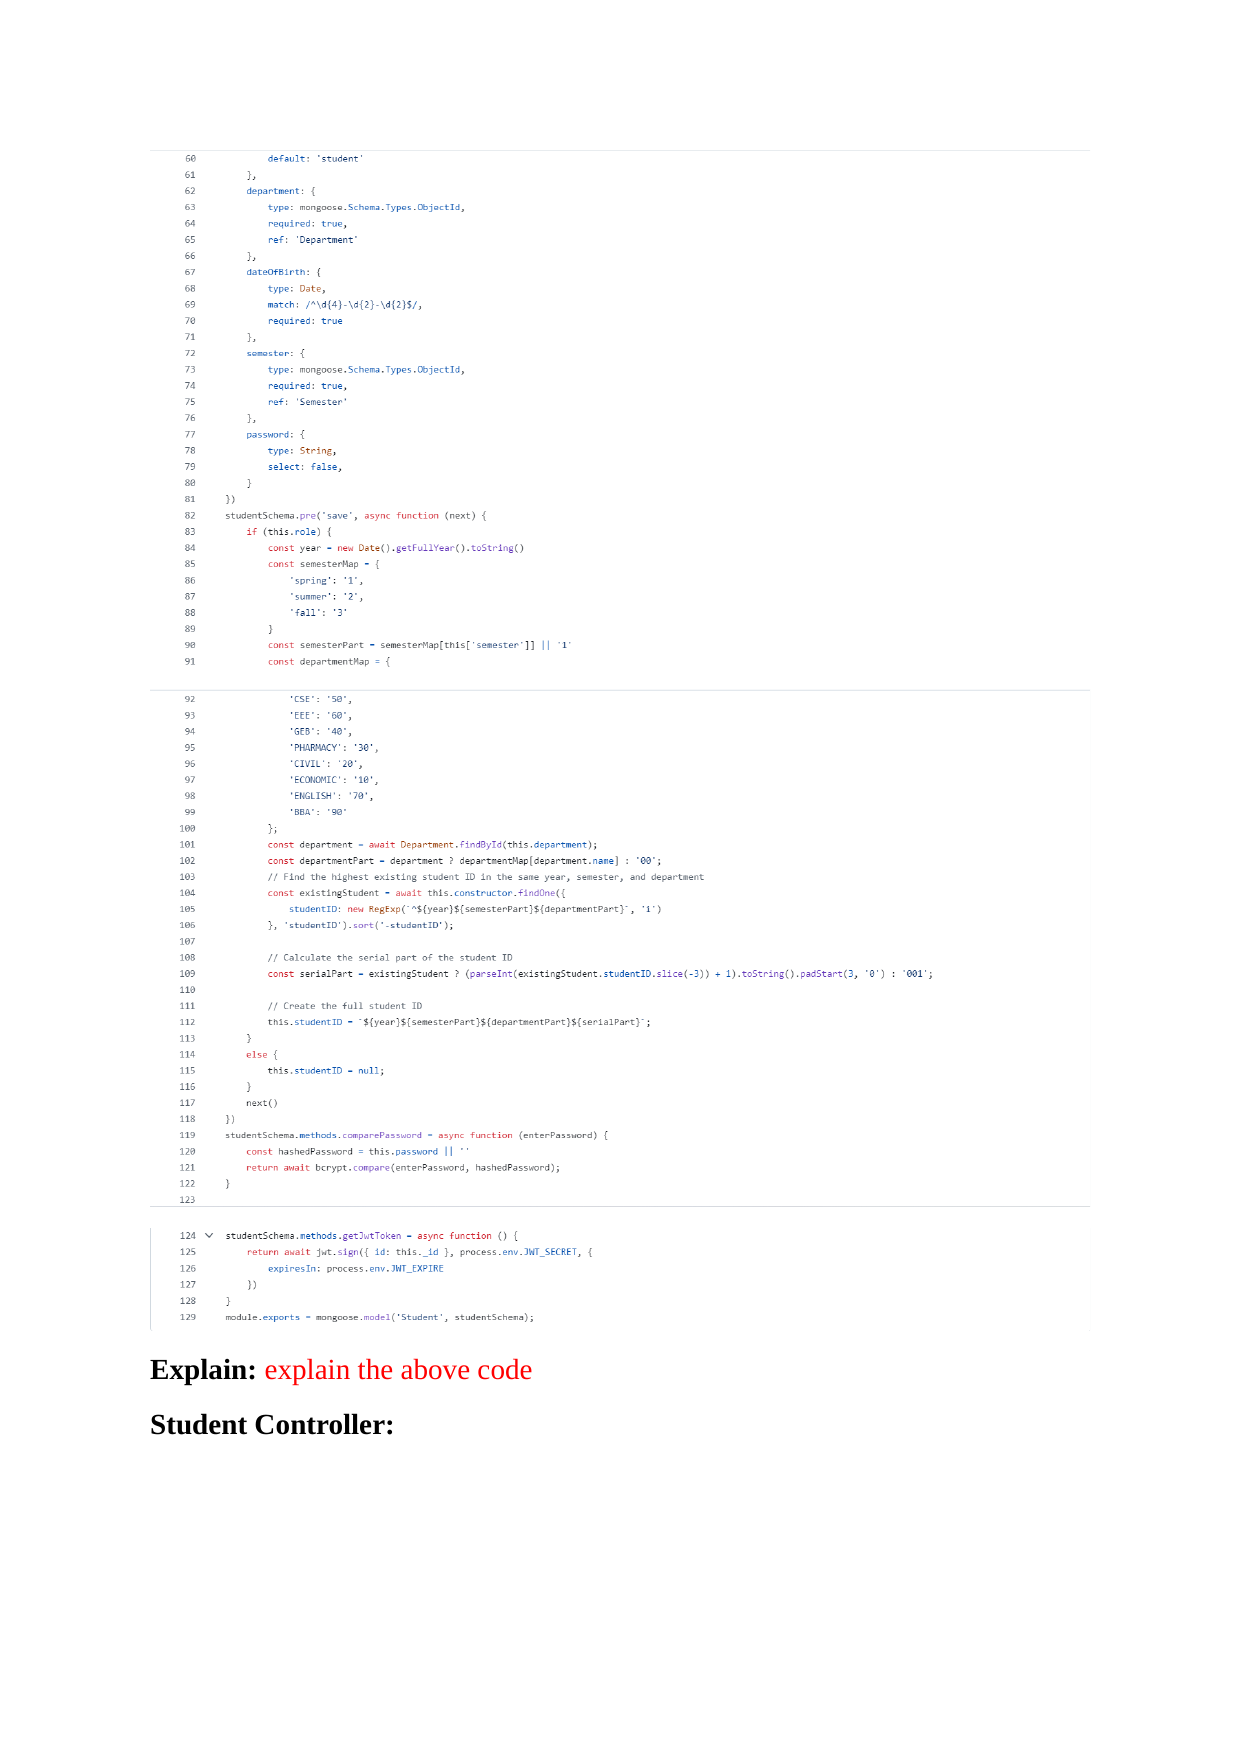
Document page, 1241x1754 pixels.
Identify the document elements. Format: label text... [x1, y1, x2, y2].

picture [150, 150, 1091, 668]
picture [150, 1228, 1091, 1331]
text Student Controller: [150, 1407, 1090, 1441]
text Explain: explain the above code [150, 1352, 1090, 1386]
picture [150, 689, 1091, 1207]
